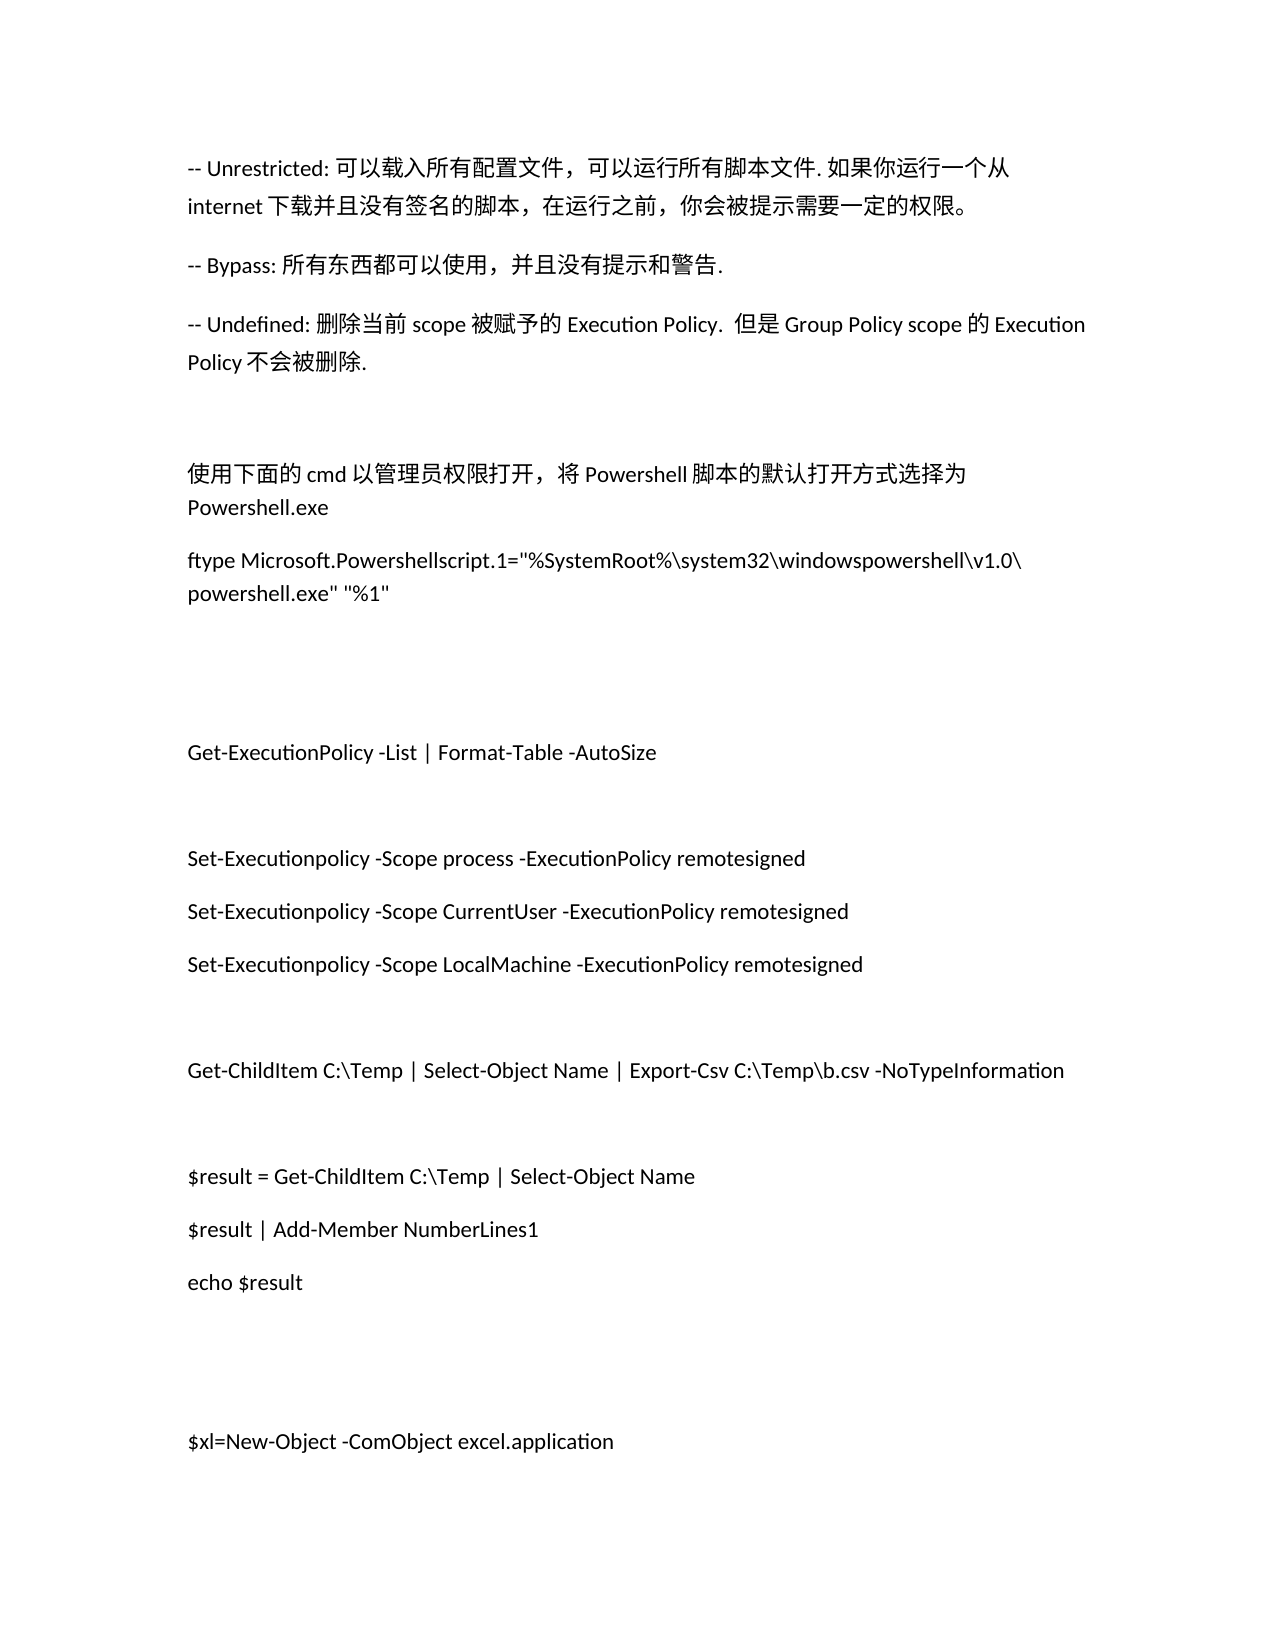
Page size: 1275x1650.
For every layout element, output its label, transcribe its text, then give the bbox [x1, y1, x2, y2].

text ftype Microsoft.Powershellscript.1="%SystemRoot%\system32\windowspowershell\v1.0\powershell.exe" "%1" [187, 547, 1087, 607]
text -- Unrestricted: 可以载入所有配置文件，可以运行所有脚本文件. 如果你运行一个从internet下载并且没有签名的脚本，在运行之前，你会被提示需要一定的权限。 [187, 150, 1087, 221]
text -- Undefined: 删除当前scope被赋予的Execution Policy. 但是Group Policy scope的Execution Policy不会被删除. [187, 306, 1087, 377]
text Get-ExecutionPolicy -List | Format-Table -AutoSize [187, 738, 1087, 766]
text Set-Executionpolicy -Scope process -ExecutionPolicy remotesigned [187, 844, 1087, 872]
text -- Bypass: 所有东西都可以使用，并且没有提示和警告. [187, 247, 1087, 280]
text $result = Get-ChildItem C:\Temp | Select-Object Name [187, 1162, 1087, 1190]
text Set-Executionpolicy -Scope CurrentUser -ExecutionPolicy remotesigned [187, 897, 1087, 925]
text echo $result [187, 1268, 1087, 1296]
text 使用下面的cmd以管理员权限打开，将Powershell脚本的默认打开方式选择为Powershell.exe [187, 456, 1087, 522]
text Get-ChildItem C:\Temp | Select-Object Name | Export-Csv C:\Temp\b.csv -NoTypeInformation [187, 1056, 1087, 1084]
text $result | Add-Member NumberLines1 [187, 1215, 1087, 1243]
text $xl=New-Object -ComObject excel.application [187, 1427, 1087, 1455]
text Set-Executionpolicy -Scope LocalMachine -ExecutionPolicy remotesigned [187, 950, 1087, 978]
